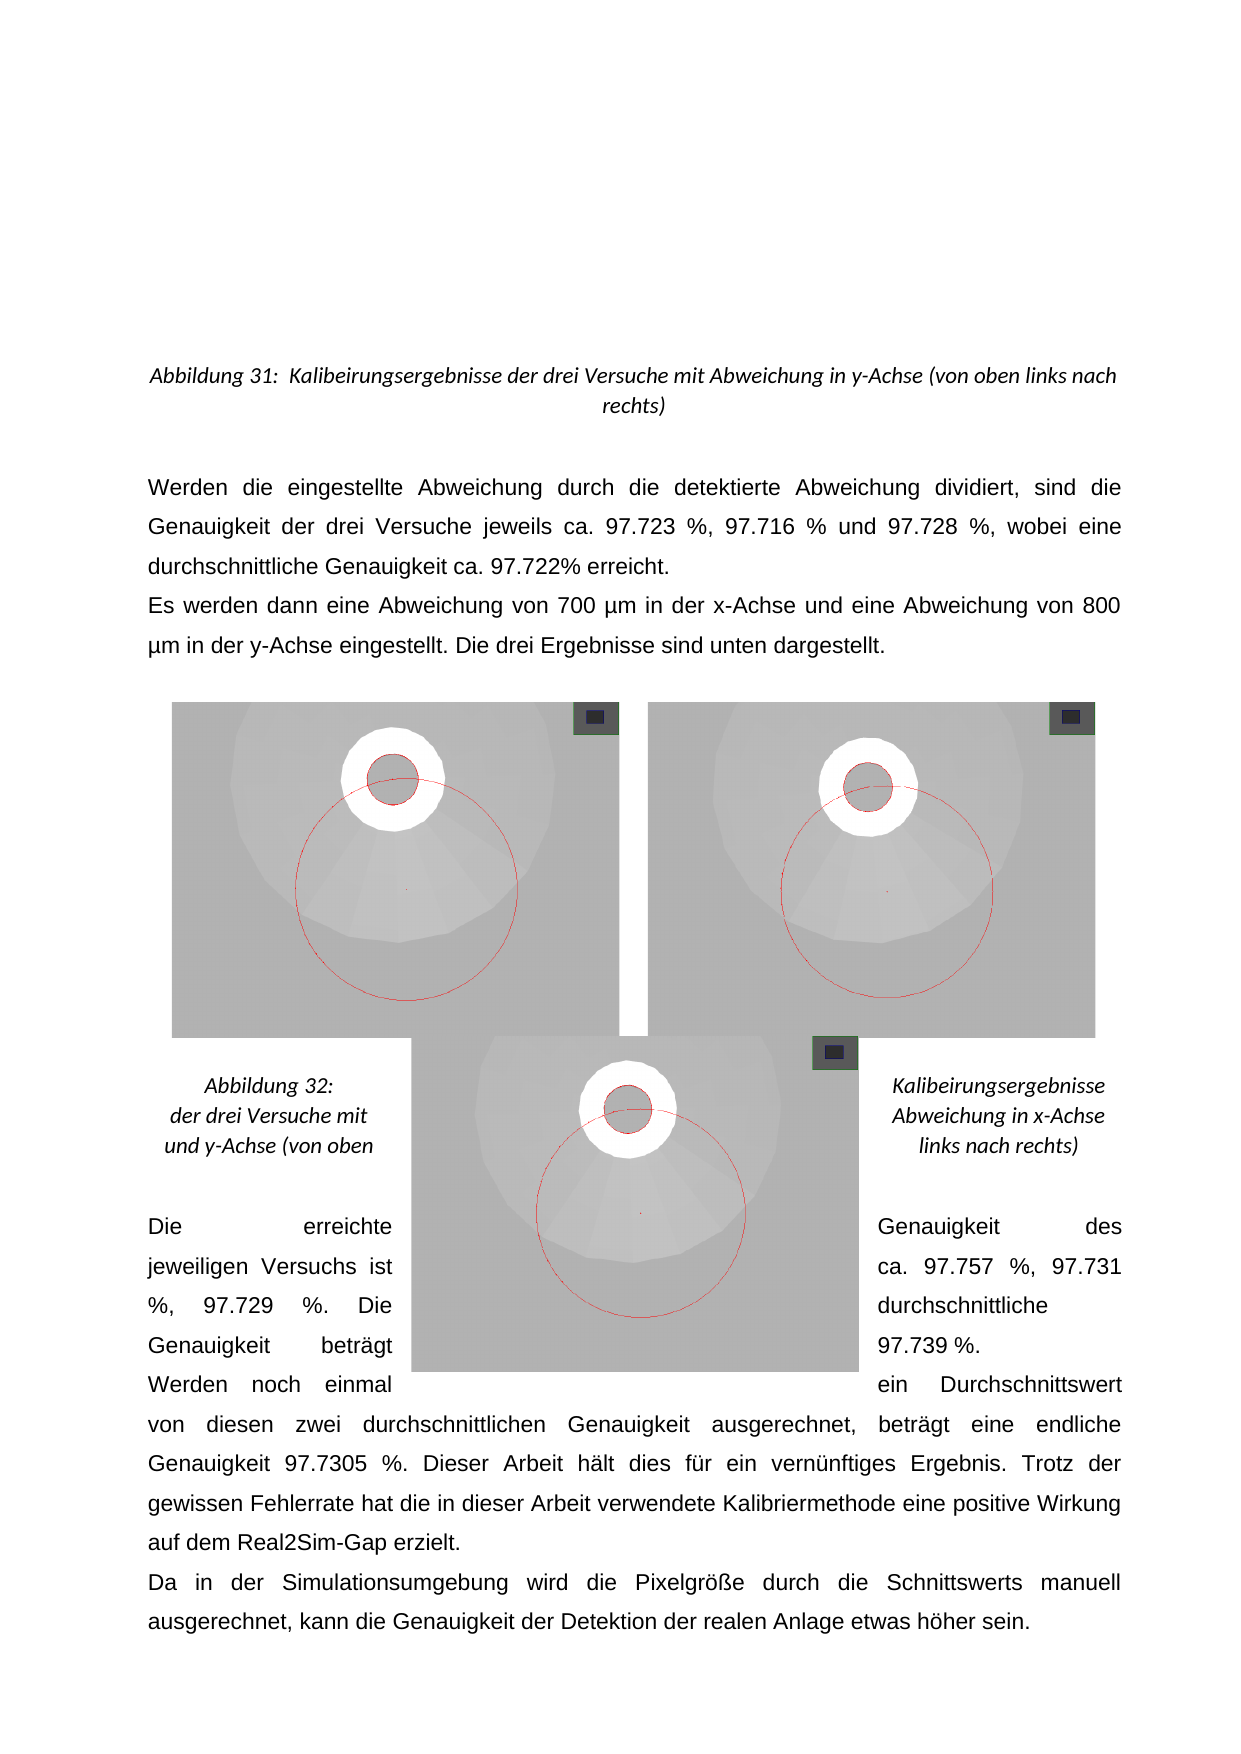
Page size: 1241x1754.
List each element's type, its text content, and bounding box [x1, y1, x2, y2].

text Die erreichte Genauigkeit des jeweiligen Versuchs ist ca. 97.757 %, 97.731 %, 97.729 %. Die durchschnittliche Genauigkeit beträgt 97.739 %. [859, 1213, 1122, 1358]
text Die erreichte Genauigkeit des jeweiligen Versuchs ist ca. 97.757 %, 97.731 %, 97.729 %. Die durchschnittliche Genauigkeit beträgt 97.739 %. [148, 1213, 411, 1358]
text Es werden dann eine Abweichung von 700 µm in der x-Achse und eine Abweichung von 800 µm in der y-Achse eingestellt. Die drei Ergebnisse sind unten dargestellt. [148, 592, 1122, 658]
text Da in der Simulationsumgebung wird die Pixelgröße durch die Schnittswerts manuell ausgerechnet, kann die Genauigkeit der Detektion der realen Anlage etwas höher sein. [148, 1569, 1122, 1634]
text Abbildung 31: Kalibeirungsergebnisse der drei Versuche mit Abweichung in y-Achse (von oben links nach rechts) [148, 361, 1122, 419]
text Werden noch einmal ein Durchschnittswert von diesen zwei durchschnittlichen Genauigkeit ausgerechnet, beträgt eine endliche Genauigkeit 97.7305 %. Dieser Arbeit hält dies für ein vernünftiges Ergebnis. Trotz der gewissen Fehlerrate hat die in dieser Arbeit verwendete Kalibriermethode eine positive Wirkung auf dem Real2Sim-Gap erzielt. [148, 1371, 1122, 1556]
text Abbildung 32: Kalibeirungsergebnisse der drei Versuche mit Abweichung in x-Achse und y-Achse (von oben links nach rechts) [148, 1071, 411, 1159]
text Abbildung 32: Kalibeirungsergebnisse der drei Versuche mit Abweichung in x-Achse und y-Achse (von oben links nach rechts) [859, 1071, 1122, 1159]
picture [171, 702, 1096, 1372]
text Werden die eingestellte Abweichung durch die detektierte Abweichung dividiert, sind die Genauigkeit der drei Versuche jeweils ca. 97.723 %, 97.716 % und 97.728 %, wobei eine durchschnittliche Genauigkeit ca. 97.722% erreicht. [148, 474, 1122, 579]
